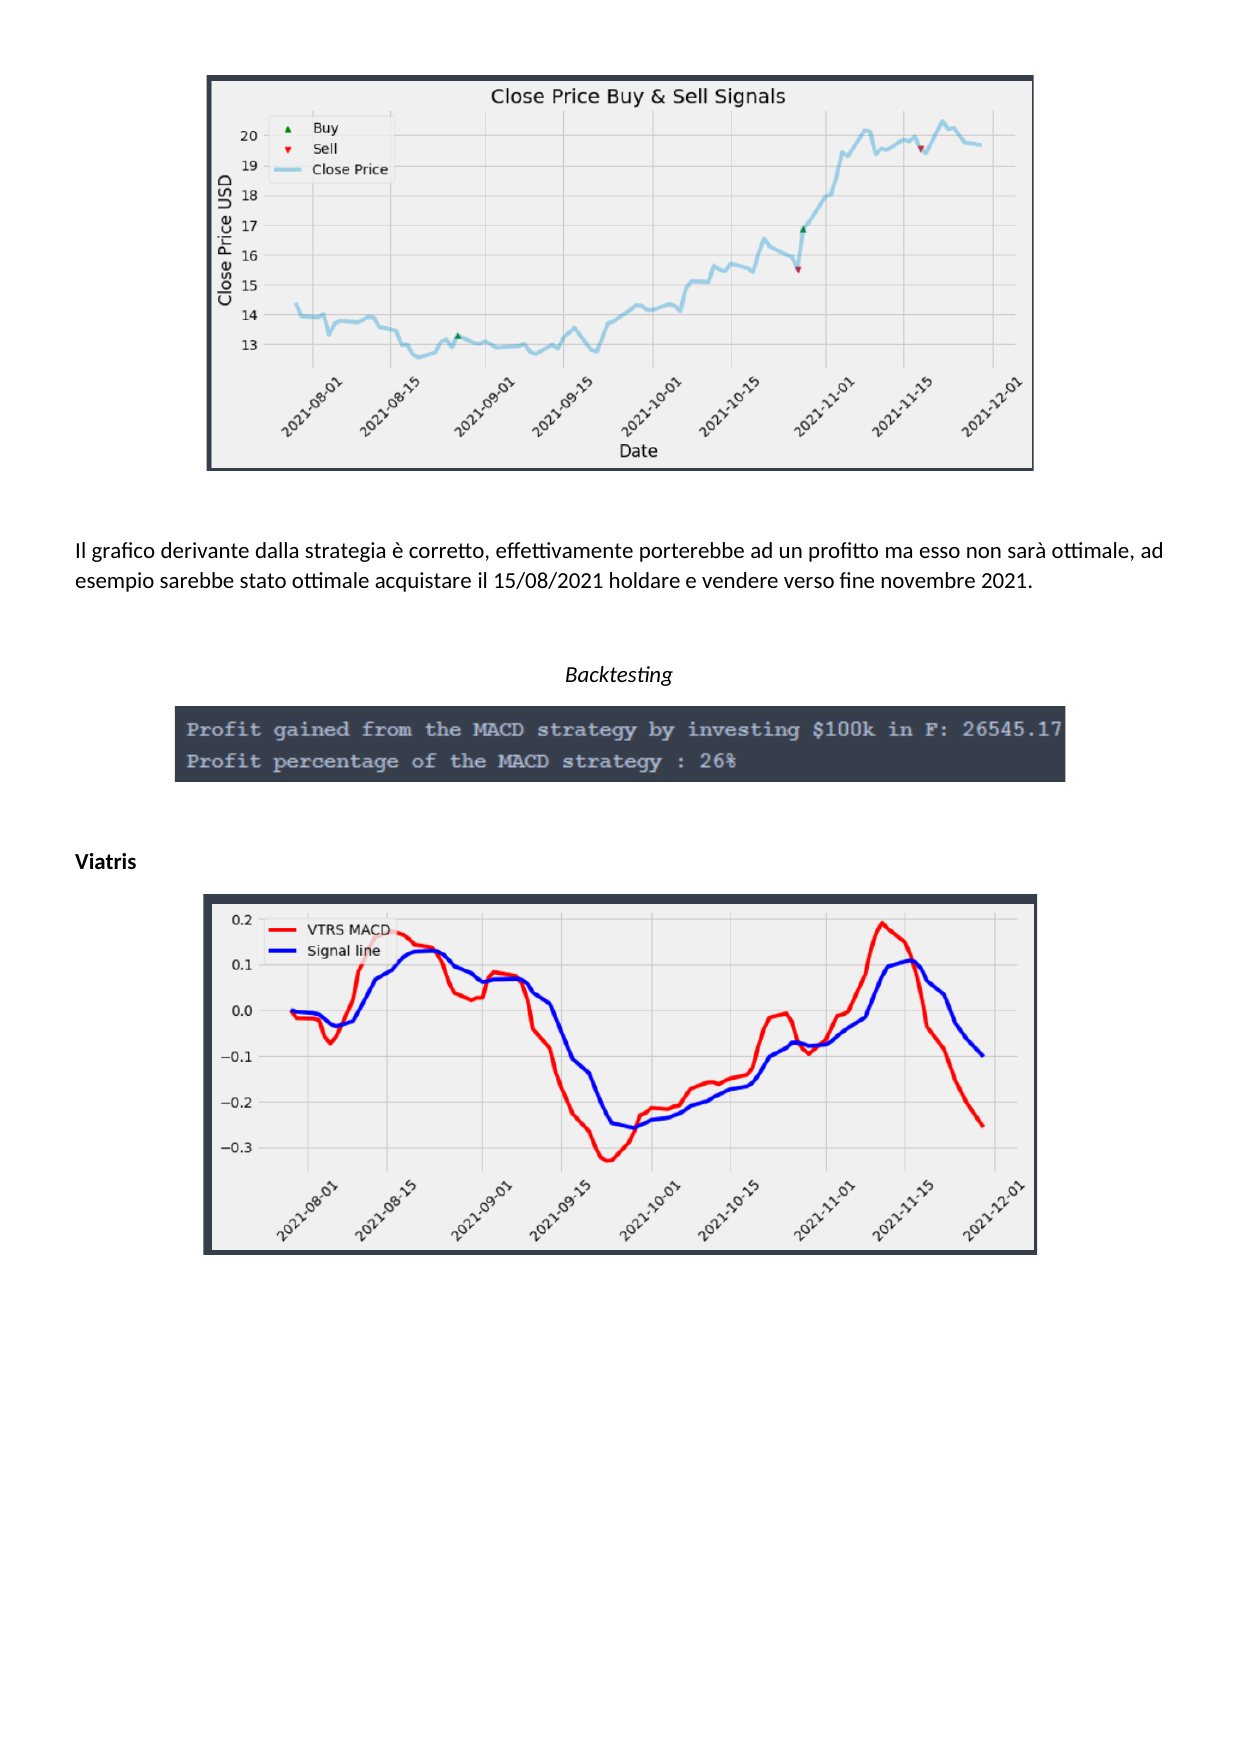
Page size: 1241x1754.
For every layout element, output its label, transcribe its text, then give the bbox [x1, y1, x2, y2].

list Backtesting [75, 660, 1165, 688]
picture [203, 894, 1038, 1255]
picture [206, 75, 1034, 471]
list Viatris [75, 847, 1165, 876]
list Il grafico derivante dalla strategia è corretto, effettivamente porterebbe ad un profitto ma esso non sarà ottimale, ad esempio sarebbe stato ottimale acquistare il 15/08/2021 holdare e vendere verso fine novembre 2021. [75, 536, 1165, 594]
picture [174, 706, 1066, 782]
